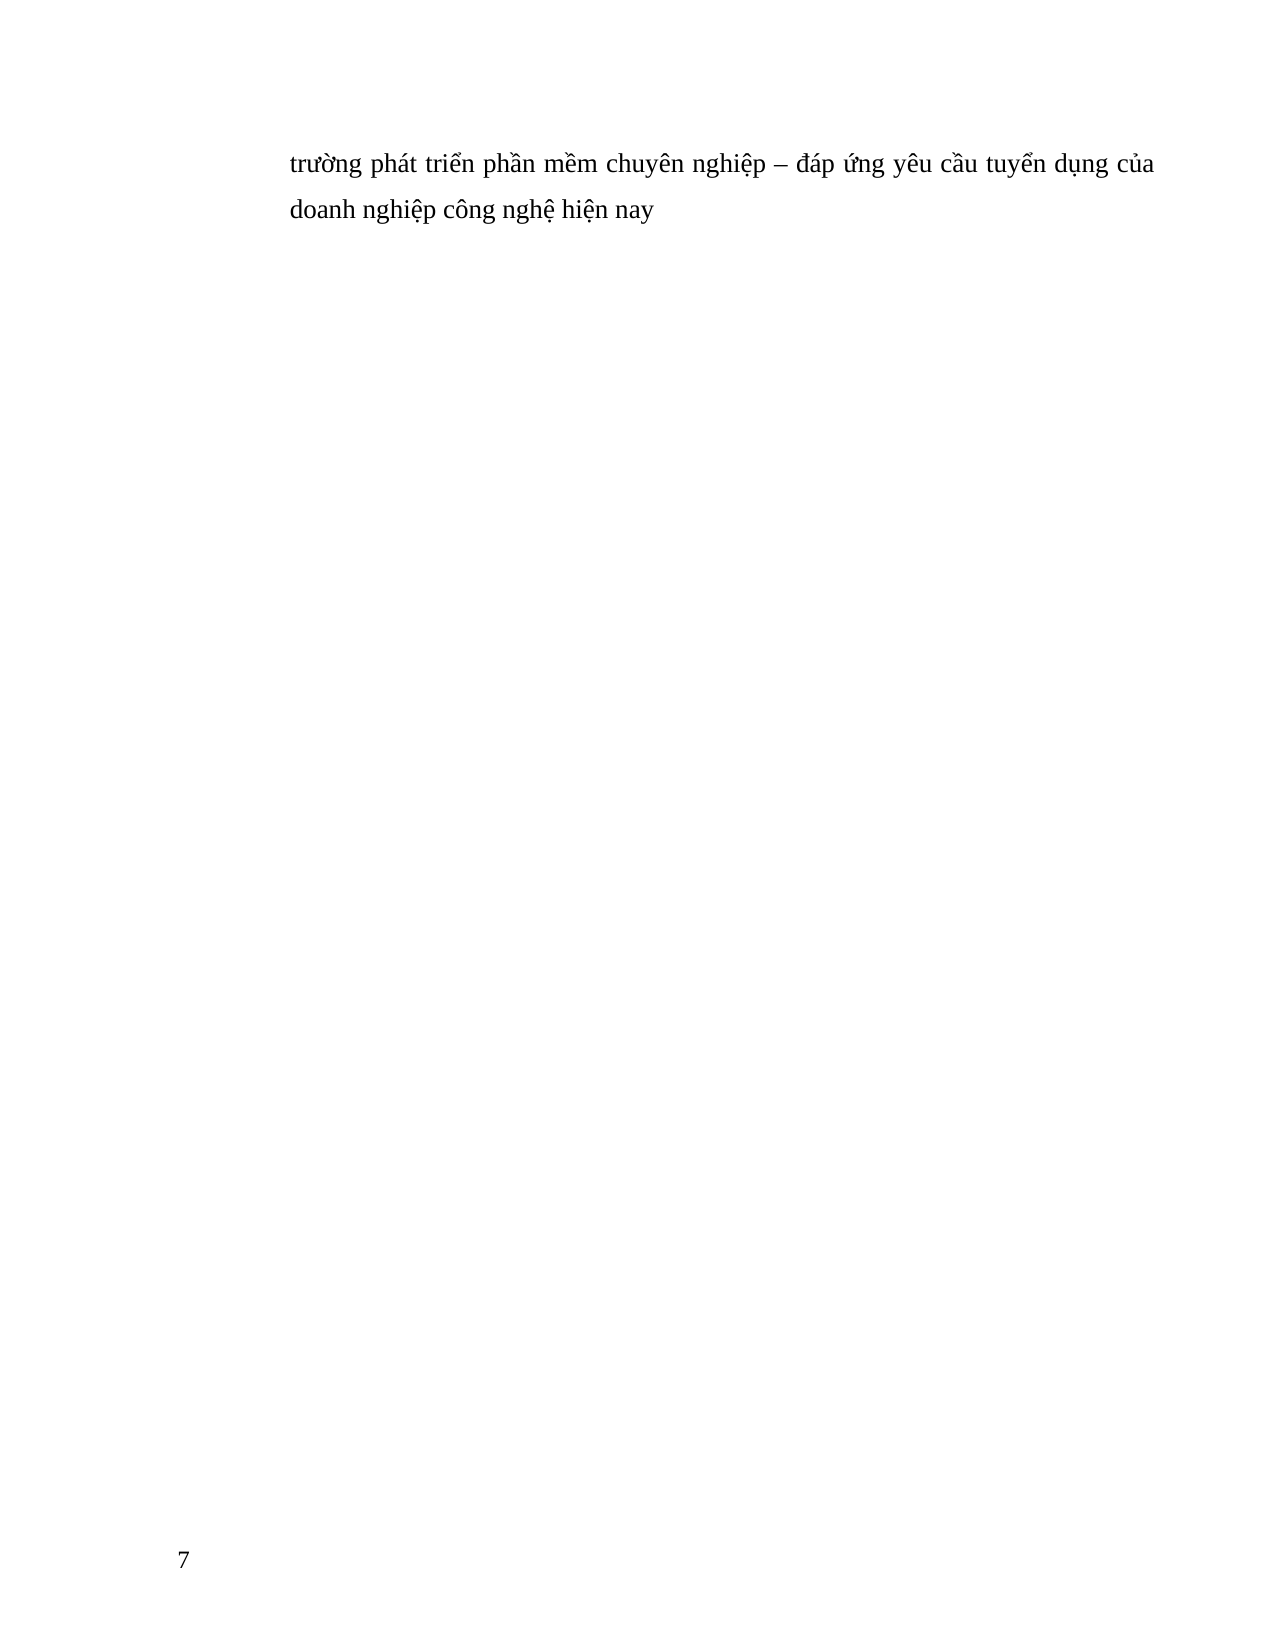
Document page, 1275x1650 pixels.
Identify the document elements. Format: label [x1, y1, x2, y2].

list [252, 147, 1156, 225]
